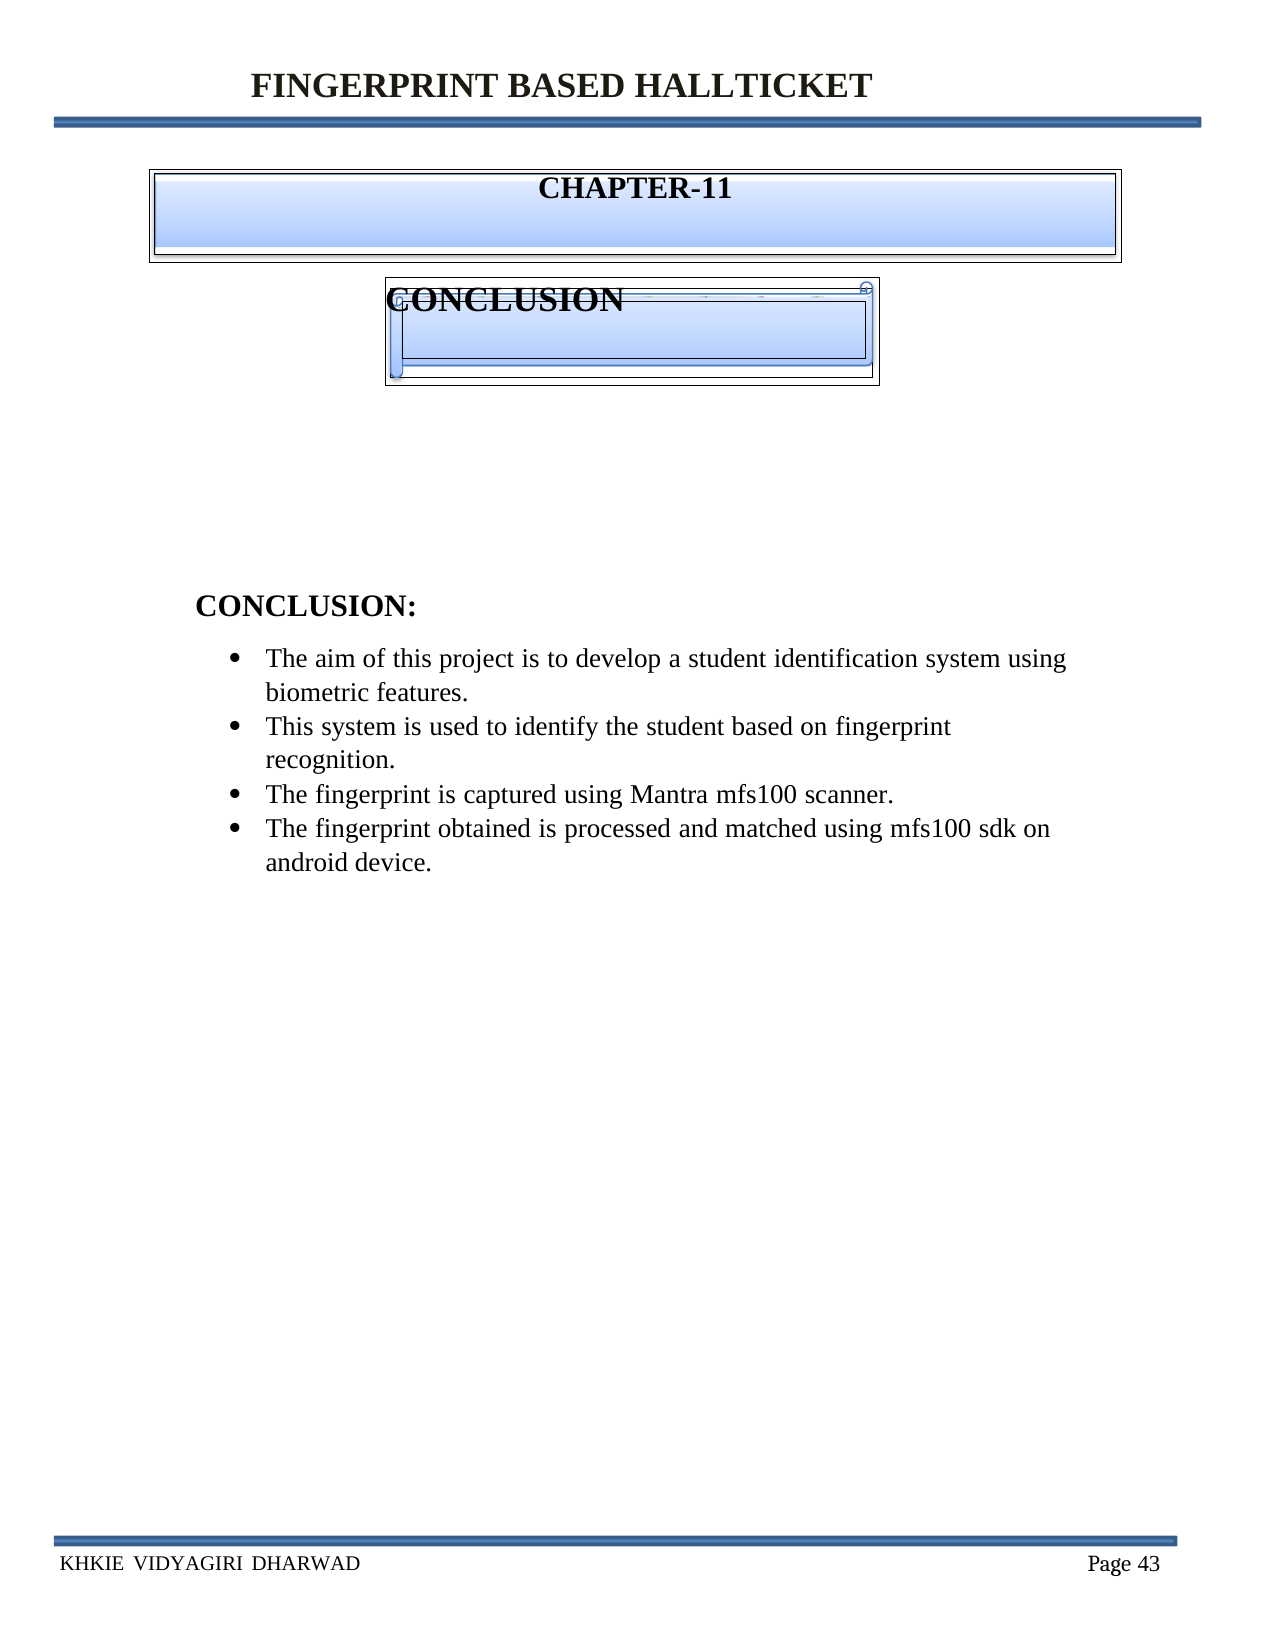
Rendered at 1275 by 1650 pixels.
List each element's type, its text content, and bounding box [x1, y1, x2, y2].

list This system is used to identify the student based on fingerprint recognition. [230, 710, 954, 774]
list The aim of this project is to develop a student identification system using biometric features. [230, 642, 1071, 707]
list The fingerprint is captured using Mantra mfs100 scanner. [230, 777, 1177, 810]
picture [386, 278, 879, 385]
list The fingerprint obtained is processed and matched using mfs100 sdk on android device. [230, 813, 1055, 877]
picture [150, 170, 1121, 262]
text CONCLUSION: [195, 587, 1177, 623]
